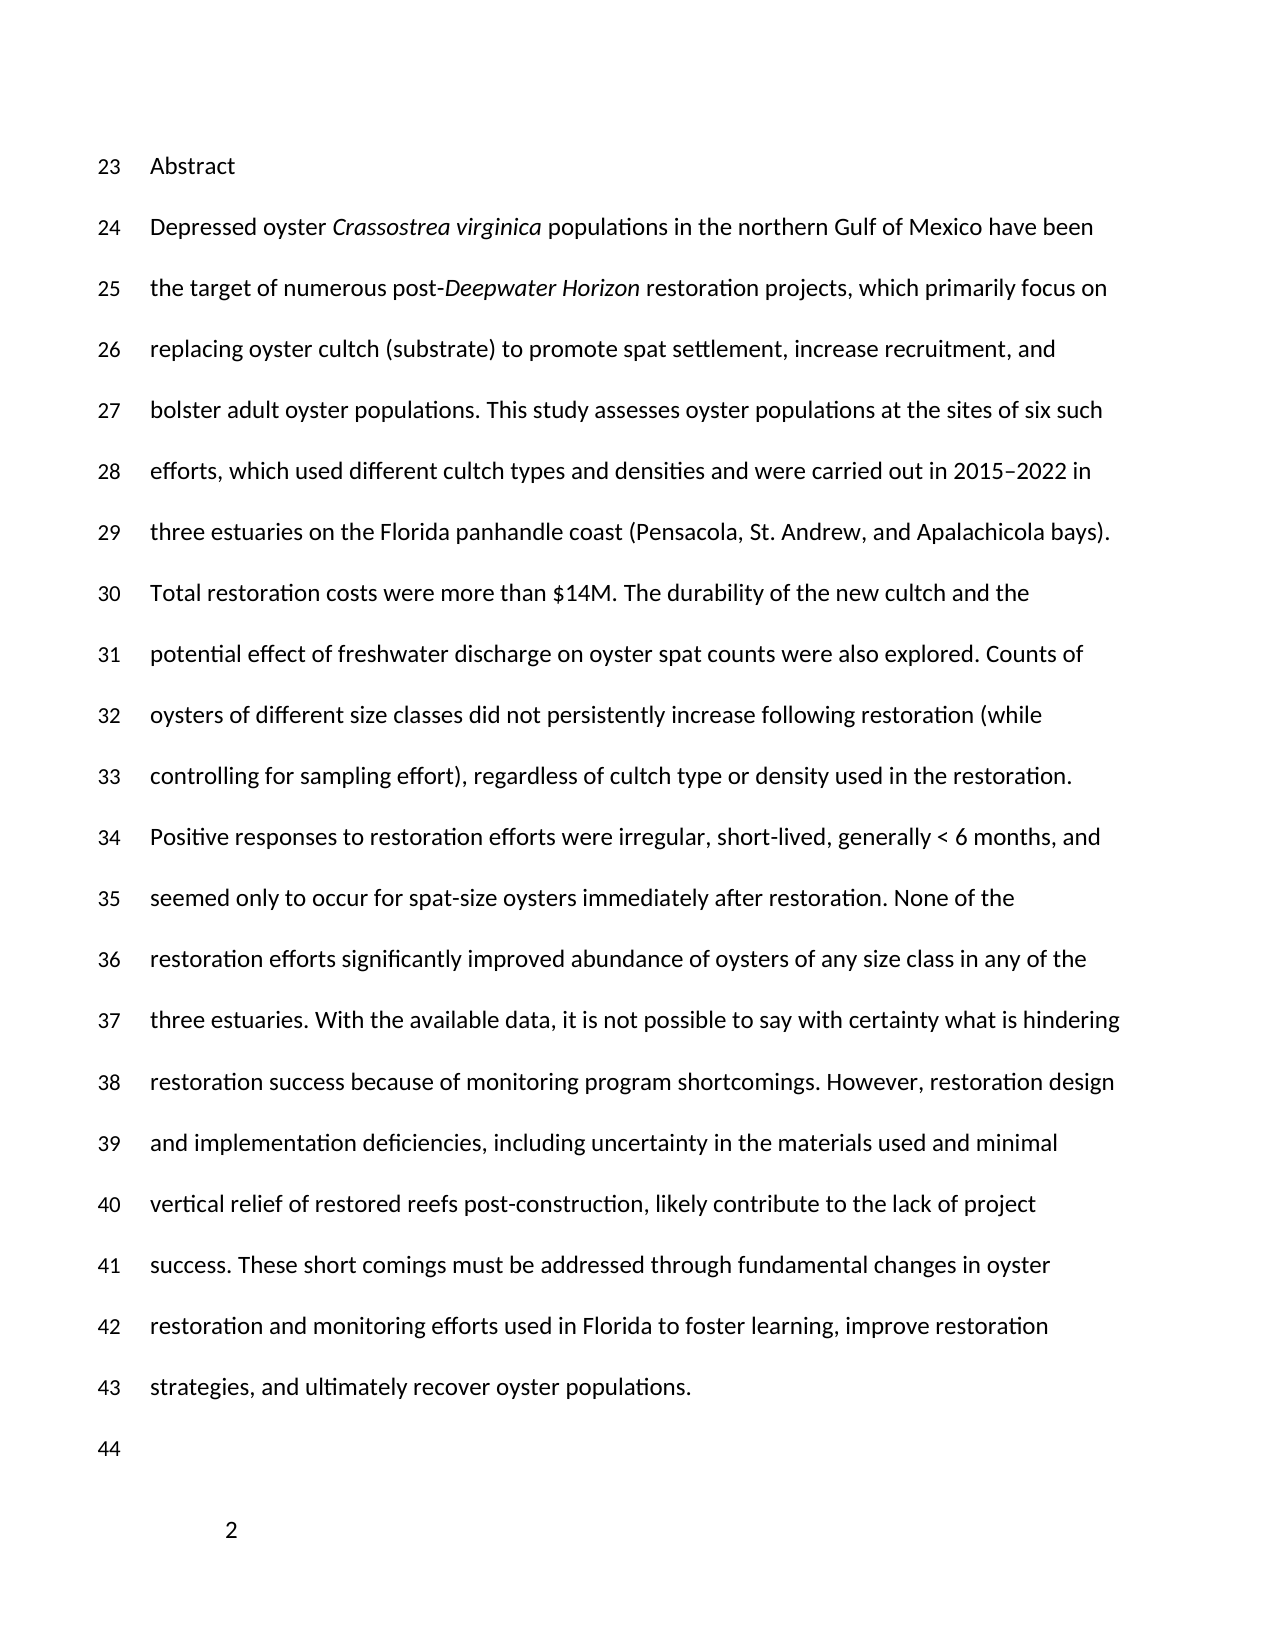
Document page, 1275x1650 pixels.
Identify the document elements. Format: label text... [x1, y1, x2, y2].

text Abstract [150, 150, 1125, 181]
text Depressed oyster Crassostrea virginica populations in the northern Gulf of Mexico have been the target of numerous post-Deepwater Horizon restoration projects, which primarily focus on replacing oyster cultch (substrate) to promote spat settlement, increase recruitment, and bolster adult oyster populations. This study assesses oyster populations at the sites of six such efforts, which used different cultch types and densities and were carried out in 2015–2022 in three estuaries on the Florida panhandle coast (Pensacola, St. Andrew, and Apalachicola bays). Total restoration costs were more than $14M. The durability of the new cultch and the potential effect of freshwater discharge on oyster spat counts were also explored. Counts of oysters of different size classes did not persistently increase following restoration (while controlling for sampling effort), regardless of cultch type or density used in the restoration. Positive responses to restoration efforts were irregular, short-lived, generally < 6 months, and seemed only to occur for spat-size oysters immediately after restoration. None of the restoration efforts significantly improved abundance of oysters of any size class in any of the three estuaries. With the available data, it is not possible to say with certainty what is hindering restoration success because of monitoring program shortcomings. However, restoration design and implementation deficiencies, including uncertainty in the materials used and minimal vertical relief of restored reefs post-construction, likely contribute to the lack of project success. These short comings must be addressed through fundamental changes in oyster restoration and monitoring efforts used in Florida to foster learning, improve restoration strategies, and ultimately recover oyster populations. [150, 211, 1125, 1401]
